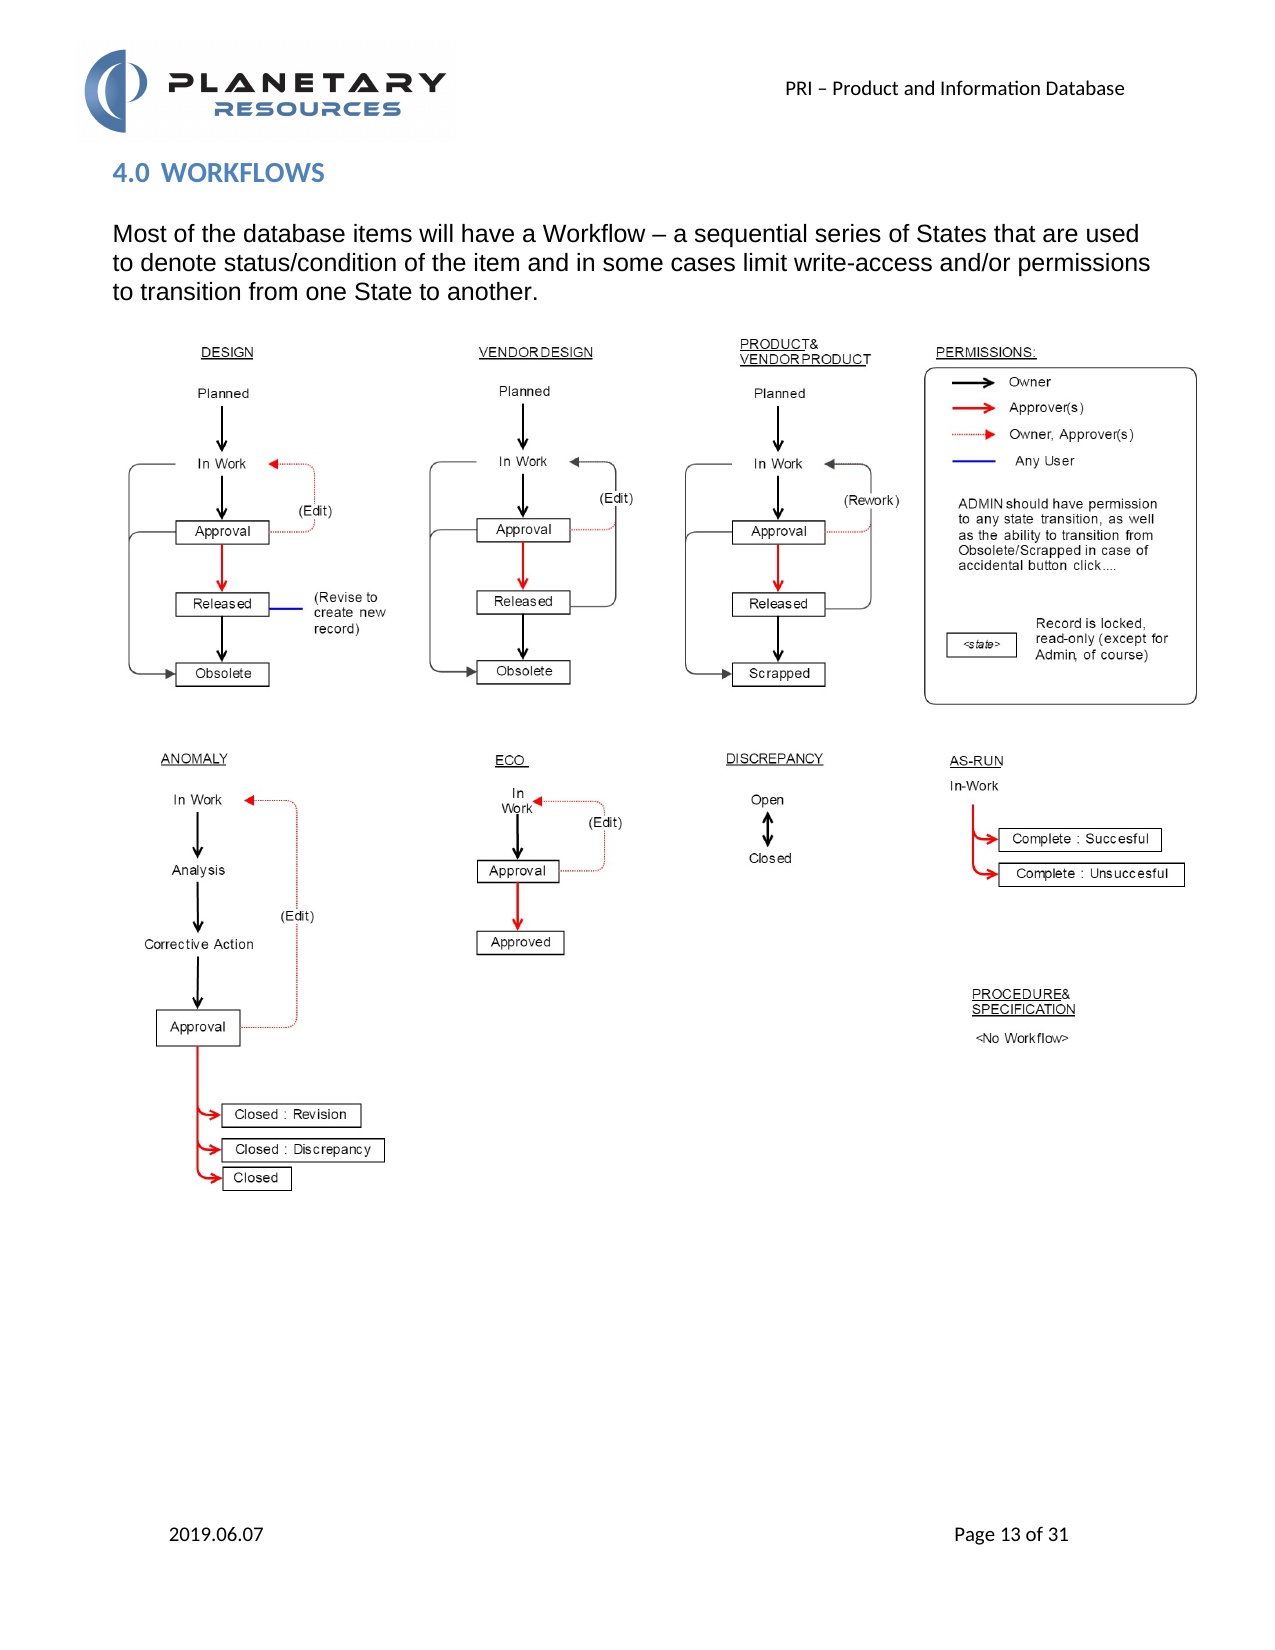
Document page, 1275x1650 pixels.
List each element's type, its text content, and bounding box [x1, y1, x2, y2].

picture [75, 40, 456, 142]
picture [112, 333, 1225, 1236]
subtitle WORKFLOWS [112, 154, 1162, 190]
text Most of the database items will have a Workflow – a sequential series of States that are used to denote status/condition of the item and in some cases limit write-access and/or permissions to transition from one State to another. [112, 219, 1162, 305]
